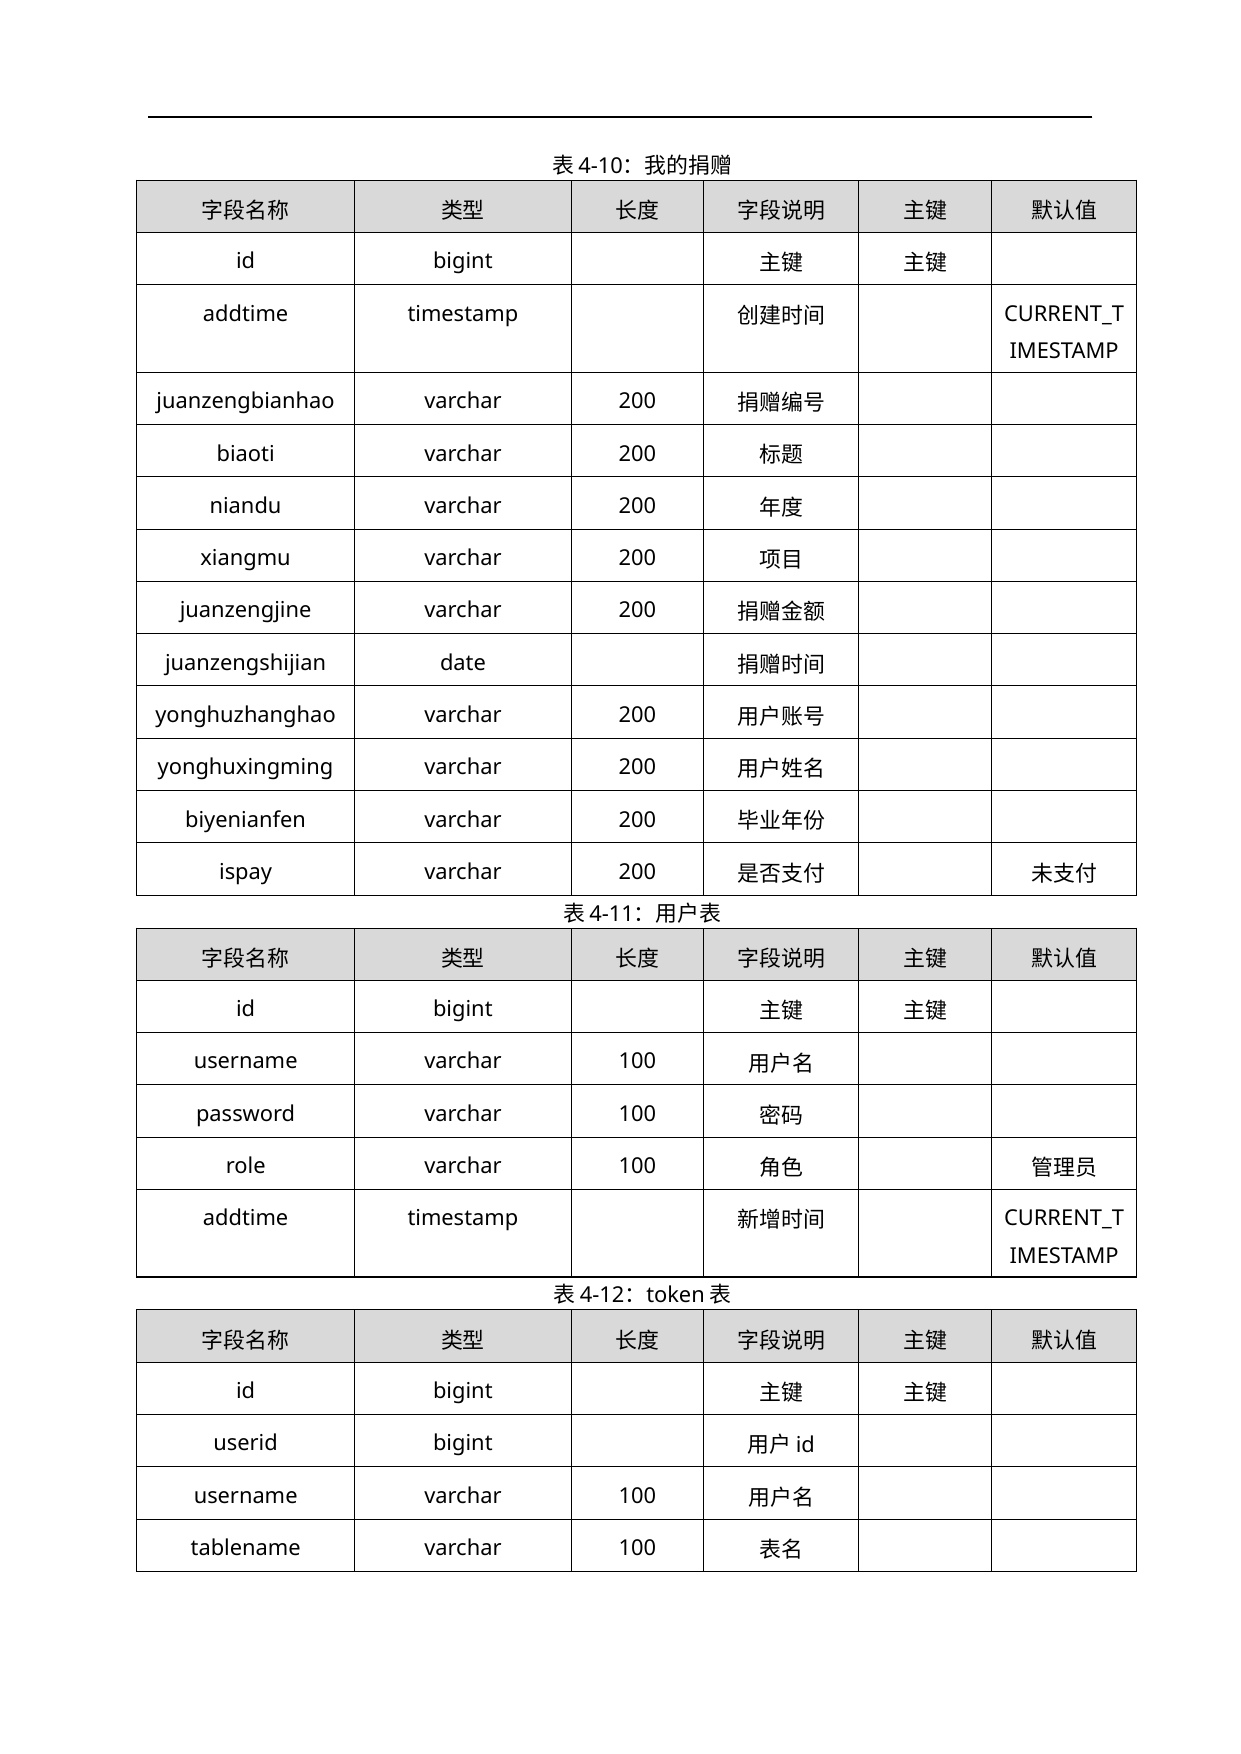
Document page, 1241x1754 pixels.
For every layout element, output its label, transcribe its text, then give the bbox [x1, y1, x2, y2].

table_cell 200 [572, 739, 703, 790]
table_cell timestamp [355, 285, 571, 372]
table_cell [859, 530, 991, 581]
table_cell biyenianfen [137, 791, 354, 842]
table_cell username [137, 1033, 354, 1084]
table_cell 200 [572, 843, 703, 894]
table_cell [859, 739, 991, 790]
table_cell 角色 [704, 1138, 858, 1189]
table_cell [992, 1033, 1136, 1084]
table_cell 主键 [859, 233, 991, 284]
table_header 主键 [859, 929, 991, 980]
table_cell [859, 1415, 991, 1466]
table_cell biaoti [137, 425, 354, 476]
table_cell 200 [572, 425, 703, 476]
table_header 字段说明 [704, 929, 858, 980]
table_cell varchar [355, 1033, 571, 1084]
table_cell 捐赠时间 [704, 634, 858, 685]
table_cell role [137, 1138, 354, 1189]
table_cell varchar [355, 1467, 571, 1518]
table_header 主键 [859, 181, 991, 232]
table_cell [992, 582, 1136, 633]
table_cell 新增时间 [704, 1190, 858, 1276]
table_cell [572, 981, 703, 1032]
table_cell 未支付 [992, 843, 1136, 894]
table_cell 主键 [859, 981, 991, 1032]
table_cell date [355, 634, 571, 685]
table_cell varchar [355, 843, 571, 894]
table_cell juanzengjine [137, 582, 354, 633]
table_cell timestamp [355, 1190, 571, 1276]
table_cell CURRENT_TIMESTAMP [992, 285, 1136, 372]
table_cell [992, 425, 1136, 476]
table_cell 200 [572, 686, 703, 738]
table_header 类型 [355, 1310, 571, 1362]
table_cell 200 [572, 373, 703, 424]
table_cell 项目 [704, 530, 858, 581]
table_cell [572, 1363, 703, 1414]
table_cell password [137, 1085, 354, 1137]
table_cell [992, 1467, 1136, 1518]
table_cell 100 [572, 1467, 703, 1518]
text 表4-10：我的捐赠 [148, 148, 1092, 179]
table_cell [992, 981, 1136, 1032]
table_cell [859, 1520, 991, 1571]
table_cell [992, 477, 1136, 528]
table_cell [992, 373, 1136, 424]
table_cell tablename [137, 1520, 354, 1571]
table_cell [992, 530, 1136, 581]
table_header 默认值 [992, 181, 1136, 232]
table_cell bigint [355, 233, 571, 284]
table_cell varchar [355, 686, 571, 738]
table_cell xiangmu [137, 530, 354, 581]
table_cell [992, 233, 1136, 284]
table_cell [992, 1363, 1136, 1414]
table_header 类型 [355, 181, 571, 232]
table_cell yonghuxingming [137, 739, 354, 790]
table_cell addtime [137, 285, 354, 372]
table_cell [859, 477, 991, 528]
table_cell [859, 1190, 991, 1276]
table_cell varchar [355, 1138, 571, 1189]
table_cell 200 [572, 582, 703, 633]
table_cell id [137, 1363, 354, 1414]
table_cell varchar [355, 373, 571, 424]
table_cell [859, 373, 991, 424]
table_cell [859, 843, 991, 894]
table_cell 100 [572, 1033, 703, 1084]
table_cell varchar [355, 477, 571, 528]
table_cell 200 [572, 791, 703, 842]
table_cell varchar [355, 425, 571, 476]
table_cell ispay [137, 843, 354, 894]
table_cell [992, 1415, 1136, 1466]
table_cell 100 [572, 1520, 703, 1571]
table_cell id [137, 981, 354, 1032]
table_cell 标题 [704, 425, 858, 476]
table_cell 创建时间 [704, 285, 858, 372]
table_cell juanzengbianhao [137, 373, 354, 424]
table_cell niandu [137, 477, 354, 528]
table_cell varchar [355, 739, 571, 790]
table_cell [859, 634, 991, 685]
table_header 字段名称 [137, 1310, 354, 1362]
table_cell [992, 1085, 1136, 1137]
table_cell [572, 285, 703, 372]
text 表4-11：用户表 [148, 896, 1092, 927]
table_header 类型 [355, 929, 571, 980]
table_cell 毕业年份 [704, 791, 858, 842]
table_cell 用户名 [704, 1467, 858, 1518]
table_cell [859, 1138, 991, 1189]
table_cell [572, 233, 703, 284]
table_cell [992, 739, 1136, 790]
table_cell 200 [572, 530, 703, 581]
table_header 默认值 [992, 929, 1136, 980]
table_cell 捐赠编号 [704, 373, 858, 424]
table_cell [859, 1467, 991, 1518]
table_cell 主键 [704, 981, 858, 1032]
table_header 长度 [572, 181, 703, 232]
text 表4-12：token表 [148, 1278, 1092, 1309]
table_cell [992, 1520, 1136, 1571]
table_cell [859, 425, 991, 476]
table_cell 用户账号 [704, 686, 858, 738]
table_cell [859, 686, 991, 738]
table_cell CURRENT_TIMESTAMP [992, 1190, 1136, 1276]
table_cell 表名 [704, 1520, 858, 1571]
table_cell varchar [355, 530, 571, 581]
table_header 默认值 [992, 1310, 1136, 1362]
table_cell 管理员 [992, 1138, 1136, 1189]
table_header 长度 [572, 1310, 703, 1362]
table_cell 主键 [704, 1363, 858, 1414]
table_cell [859, 1085, 991, 1137]
table_cell 用户姓名 [704, 739, 858, 790]
table_cell 200 [572, 477, 703, 528]
table_cell 主键 [859, 1363, 991, 1414]
table_cell [859, 1033, 991, 1084]
table_cell bigint [355, 1415, 571, 1466]
table_header 字段名称 [137, 929, 354, 980]
table_cell [572, 634, 703, 685]
table_cell varchar [355, 582, 571, 633]
table_cell [992, 686, 1136, 738]
table_cell [859, 791, 991, 842]
table_cell addtime [137, 1190, 354, 1276]
table_header 字段说明 [704, 181, 858, 232]
table_cell varchar [355, 791, 571, 842]
table_cell bigint [355, 1363, 571, 1414]
table_cell username [137, 1467, 354, 1518]
table_cell 是否支付 [704, 843, 858, 894]
table_header 字段名称 [137, 181, 354, 232]
table_cell [992, 791, 1136, 842]
table_cell userid [137, 1415, 354, 1466]
table_cell 年度 [704, 477, 858, 528]
table_cell juanzengshijian [137, 634, 354, 685]
table_cell [572, 1415, 703, 1466]
table_cell [859, 582, 991, 633]
table_cell [572, 1190, 703, 1276]
table_header 长度 [572, 929, 703, 980]
table_cell id [137, 233, 354, 284]
table_cell varchar [355, 1085, 571, 1137]
table_cell 用户名 [704, 1033, 858, 1084]
table_cell 密码 [704, 1085, 858, 1137]
table_cell varchar [355, 1520, 571, 1571]
table_cell 主键 [704, 233, 858, 284]
table_cell 捐赠金额 [704, 582, 858, 633]
table_cell bigint [355, 981, 571, 1032]
table_cell [992, 634, 1136, 685]
table_header 主键 [859, 1310, 991, 1362]
table_header 字段说明 [704, 1310, 858, 1362]
table_cell 100 [572, 1085, 703, 1137]
table_cell 用户id [704, 1415, 858, 1466]
table_cell [859, 285, 991, 372]
table_cell 100 [572, 1138, 703, 1189]
table_cell yonghuzhanghao [137, 686, 354, 738]
